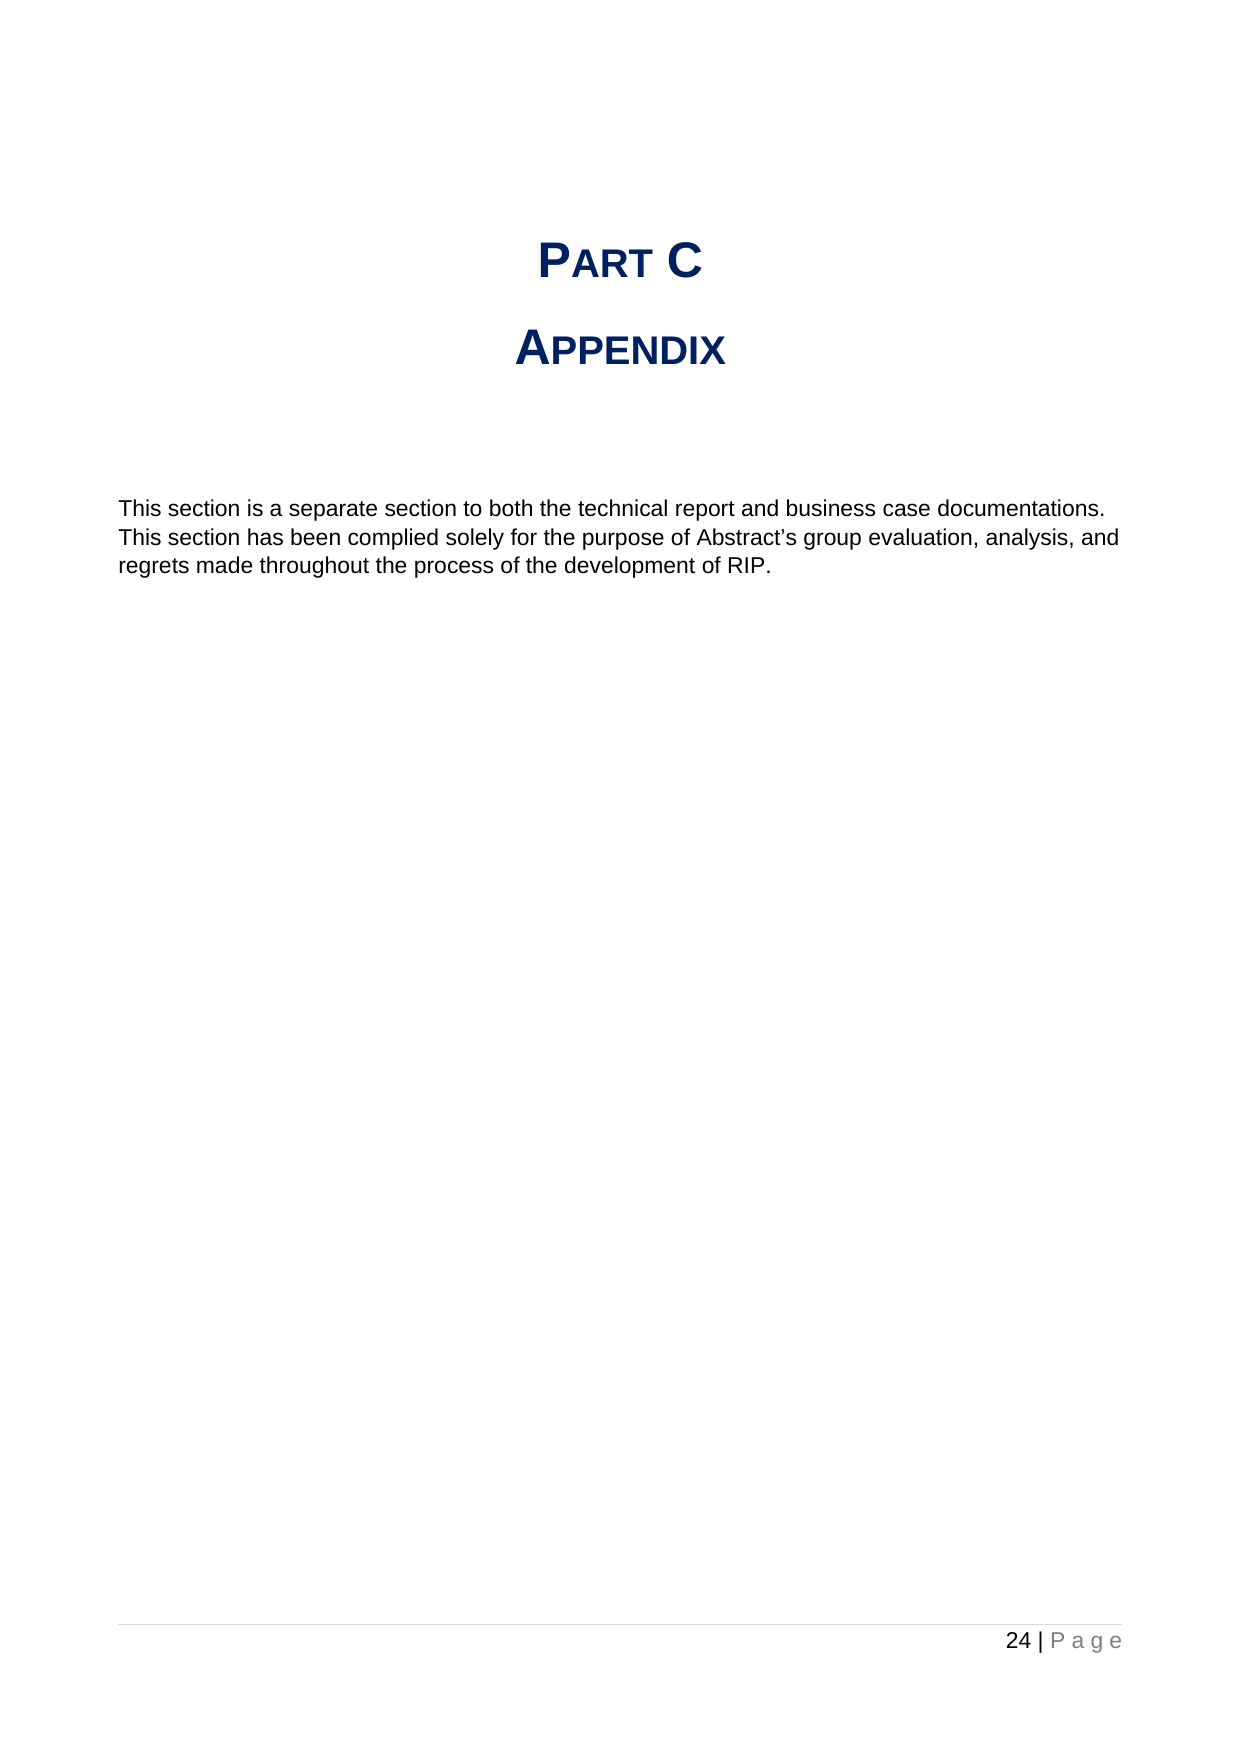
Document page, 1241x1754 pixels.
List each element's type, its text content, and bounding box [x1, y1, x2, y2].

text This section is a separate section to both the technical report and business case documentations. This section has been complied solely for the purpose of Abstract’s group evaluation, analysis, and regrets made throughout the process of the development of RIP. [118, 495, 1122, 578]
text Appendix [118, 318, 1122, 375]
text Part C [118, 231, 1122, 288]
